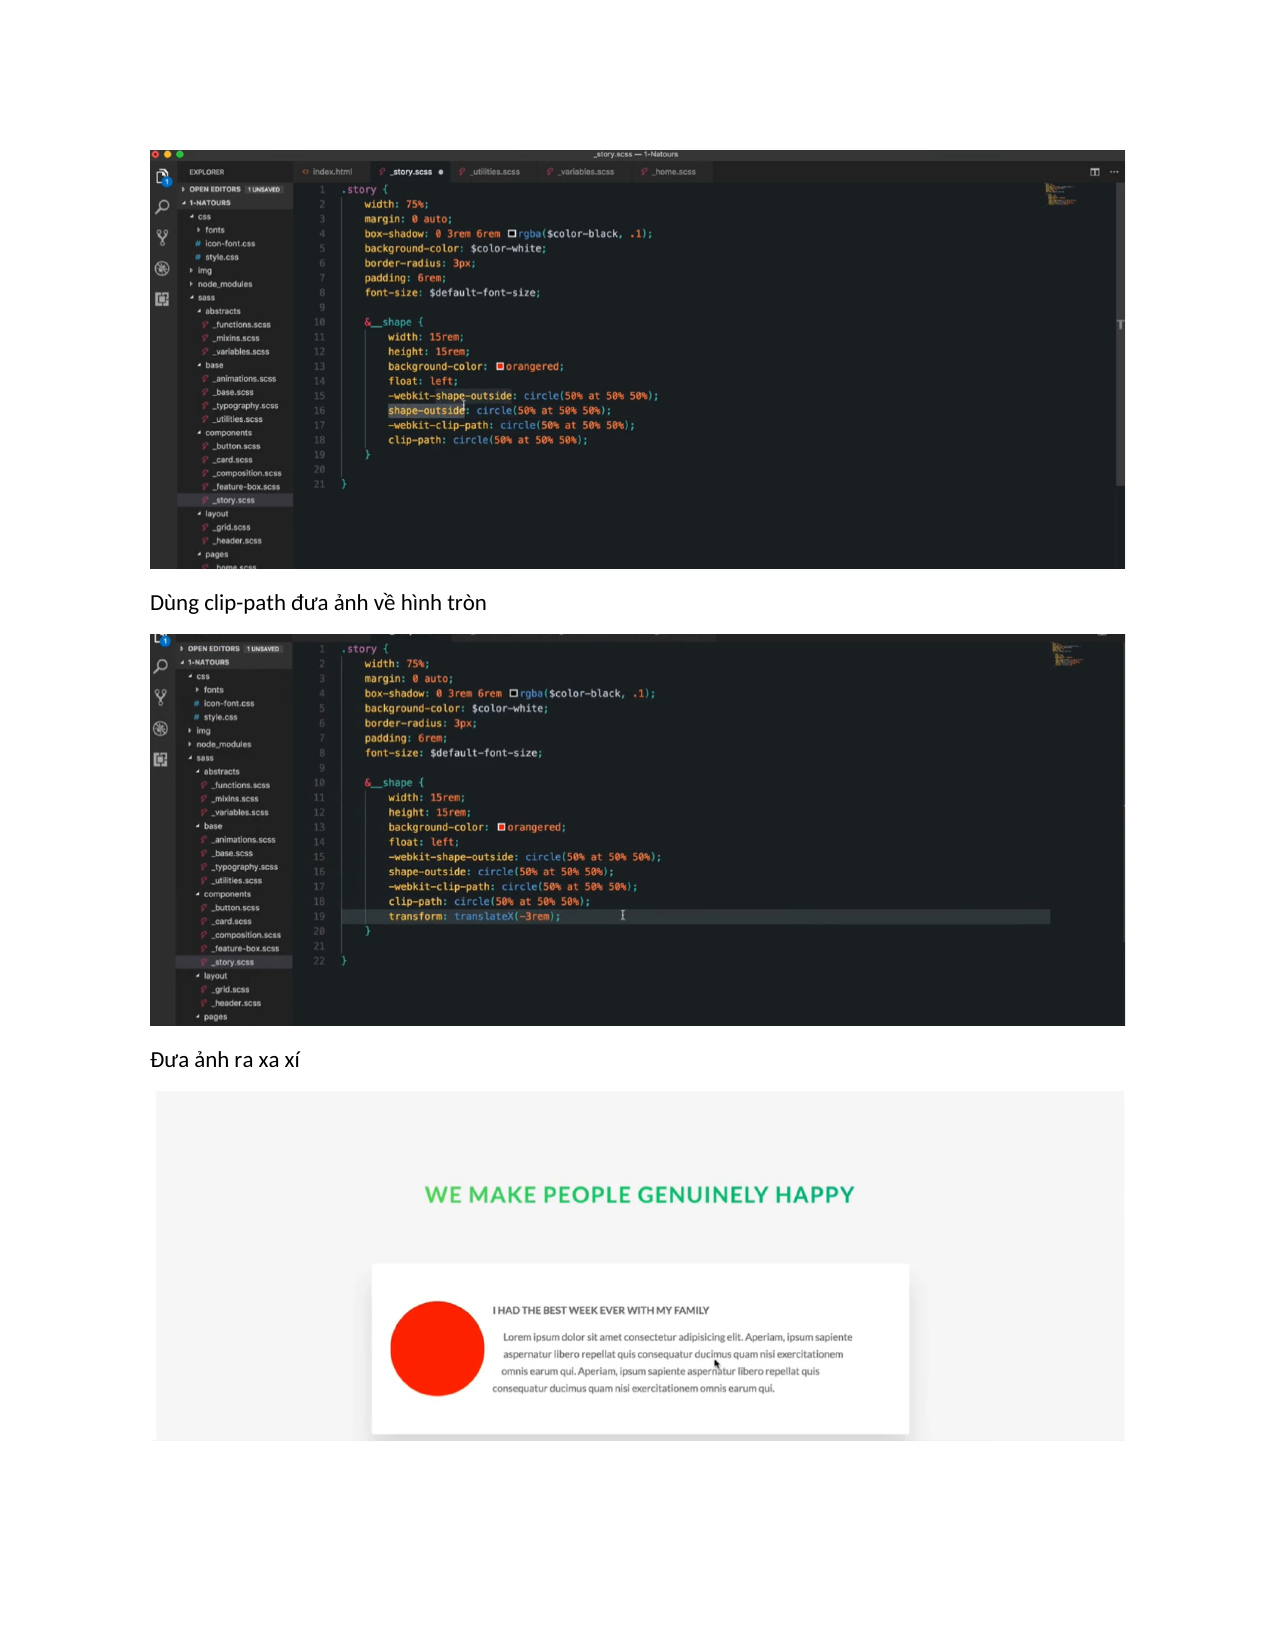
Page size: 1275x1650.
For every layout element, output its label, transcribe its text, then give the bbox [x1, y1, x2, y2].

text Đưa ảnh ra xa xí [150, 1045, 1125, 1073]
text Dùng clip-path đưa ảnh về hình tròn [150, 588, 1125, 616]
picture [150, 634, 1125, 1026]
picture [150, 150, 1125, 569]
picture [150, 1091, 1125, 1441]
